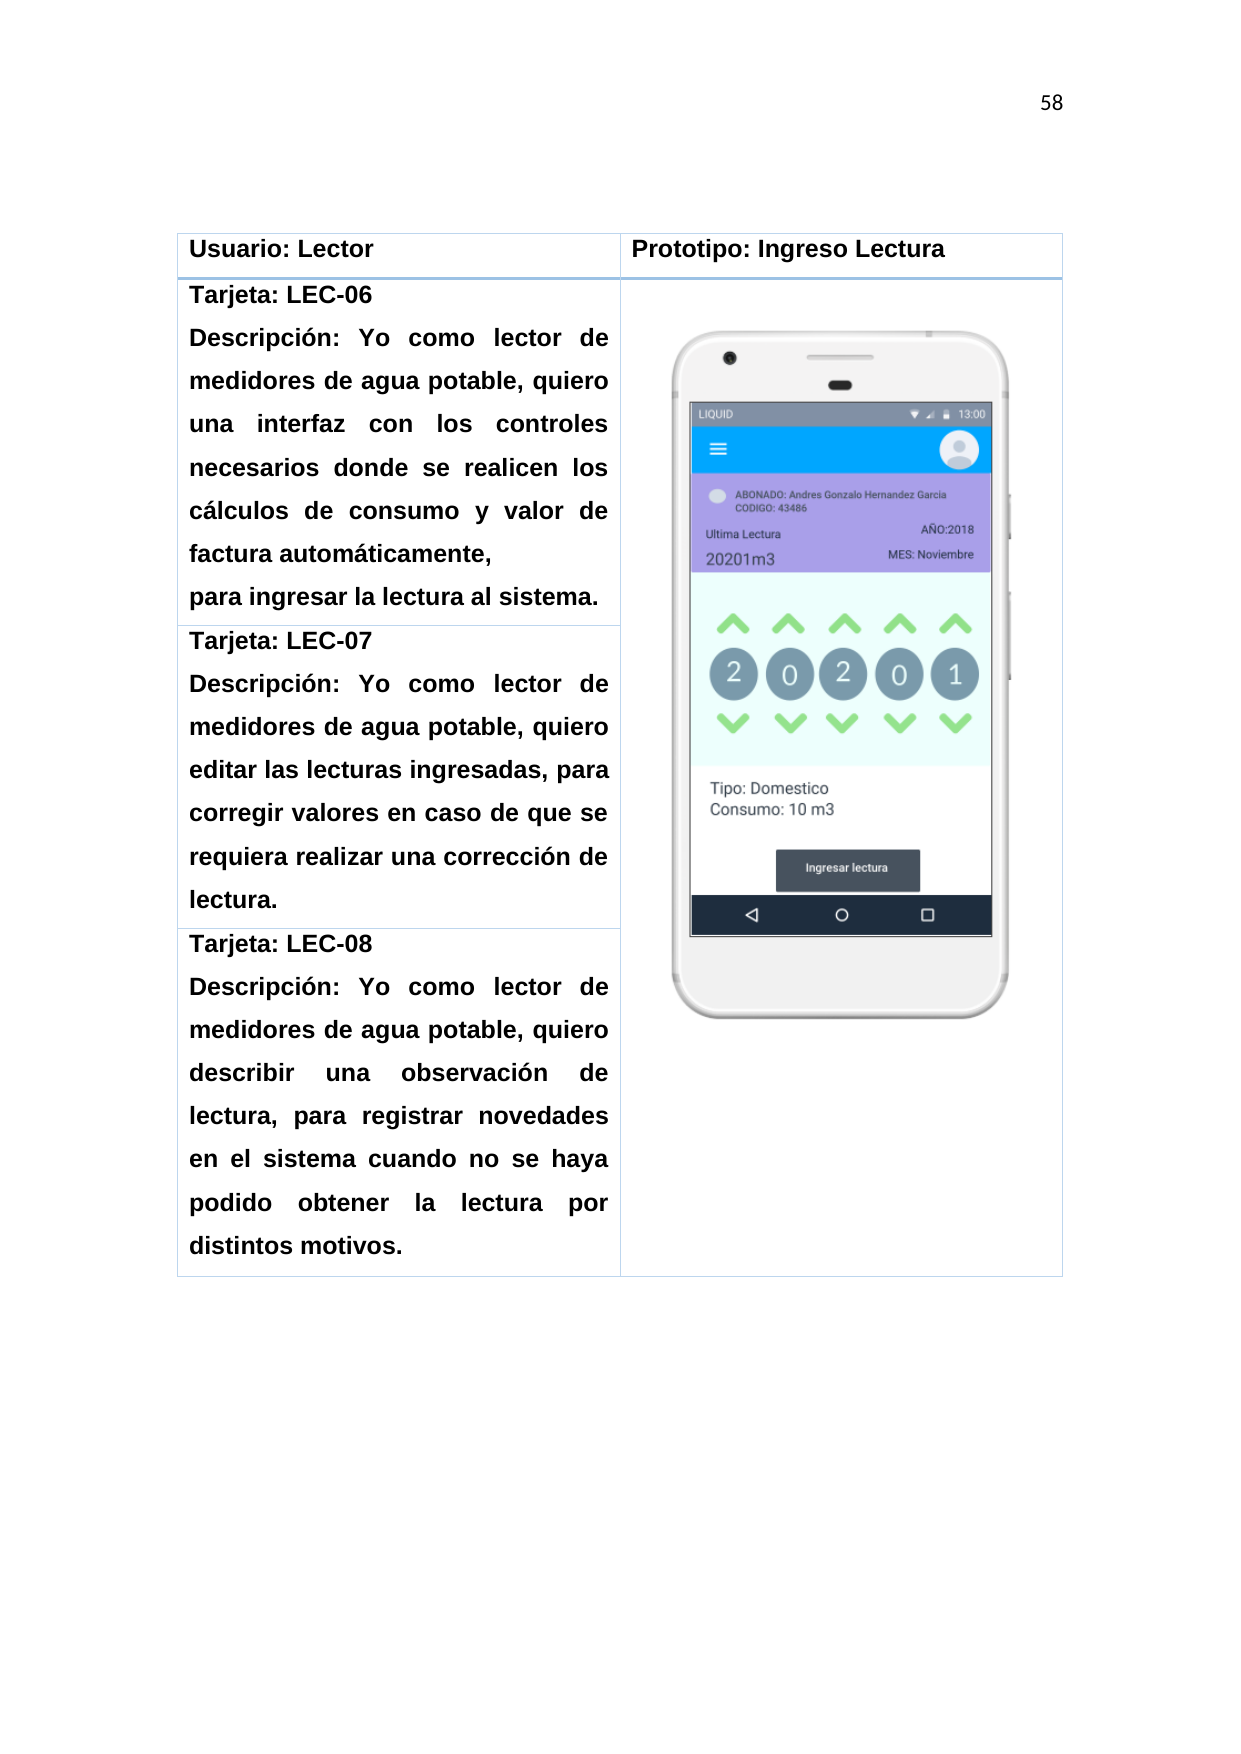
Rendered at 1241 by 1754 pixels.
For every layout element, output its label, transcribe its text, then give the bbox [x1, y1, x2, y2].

table_cell [621, 280, 1062, 1276]
picture [664, 323, 1019, 1027]
table_header Prototipo: Ingreso Lectura [621, 234, 1062, 277]
table_cell Tarjeta: LEC-08 Descripción: Yo como lector de medidores de agua potable, quiero describir una observación de lectura, para registrar novedades en el sistema cuando no se haya podido obtener la lectura por distintos motivos. [178, 929, 620, 1276]
table_header Usuario: Lector [178, 234, 620, 277]
table_cell Tarjeta: LEC-07 Descripción: Yo como lector de medidores de agua potable, quiero editar las lecturas ingresadas, para corregir valores en caso de que se requiera realizar una corrección de lectura. [178, 626, 620, 928]
table_cell Tarjeta: LEC-06 Descripción: Yo como lector de medidores de agua potable, quiero una interfaz con los controles necesarios donde se realicen los cálculos de consumo y valor de factura automáticamente, para ingresar la lectura al sistema. [178, 280, 620, 625]
